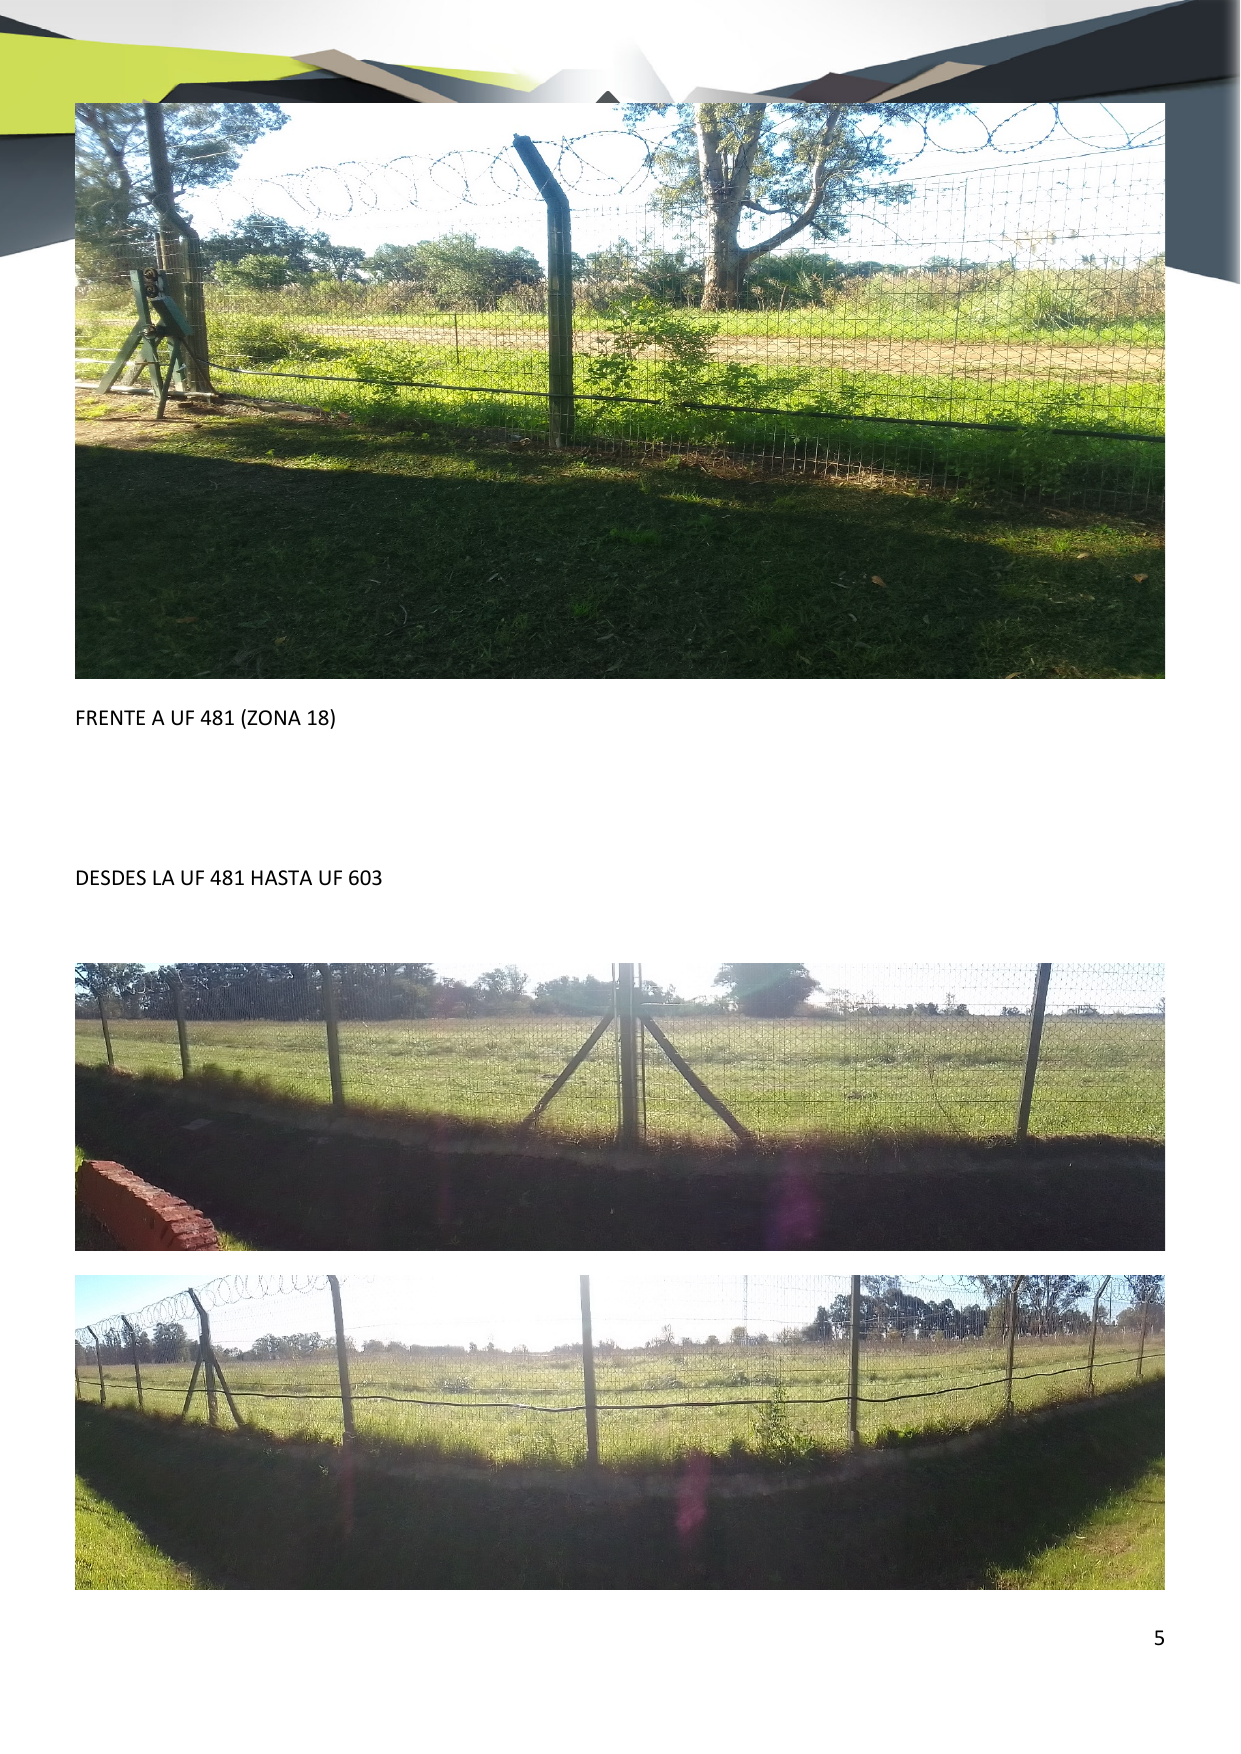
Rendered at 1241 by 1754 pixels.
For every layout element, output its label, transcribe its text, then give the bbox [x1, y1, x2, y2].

picture [0, 0, 1228, 679]
text DESDES LA UF 481 HASTA UF 603 [75, 863, 1165, 892]
text FRENTE A UF 481 (ZONA 18) [75, 703, 1165, 731]
picture [75, 1275, 1165, 1590]
picture [75, 963, 1166, 1251]
